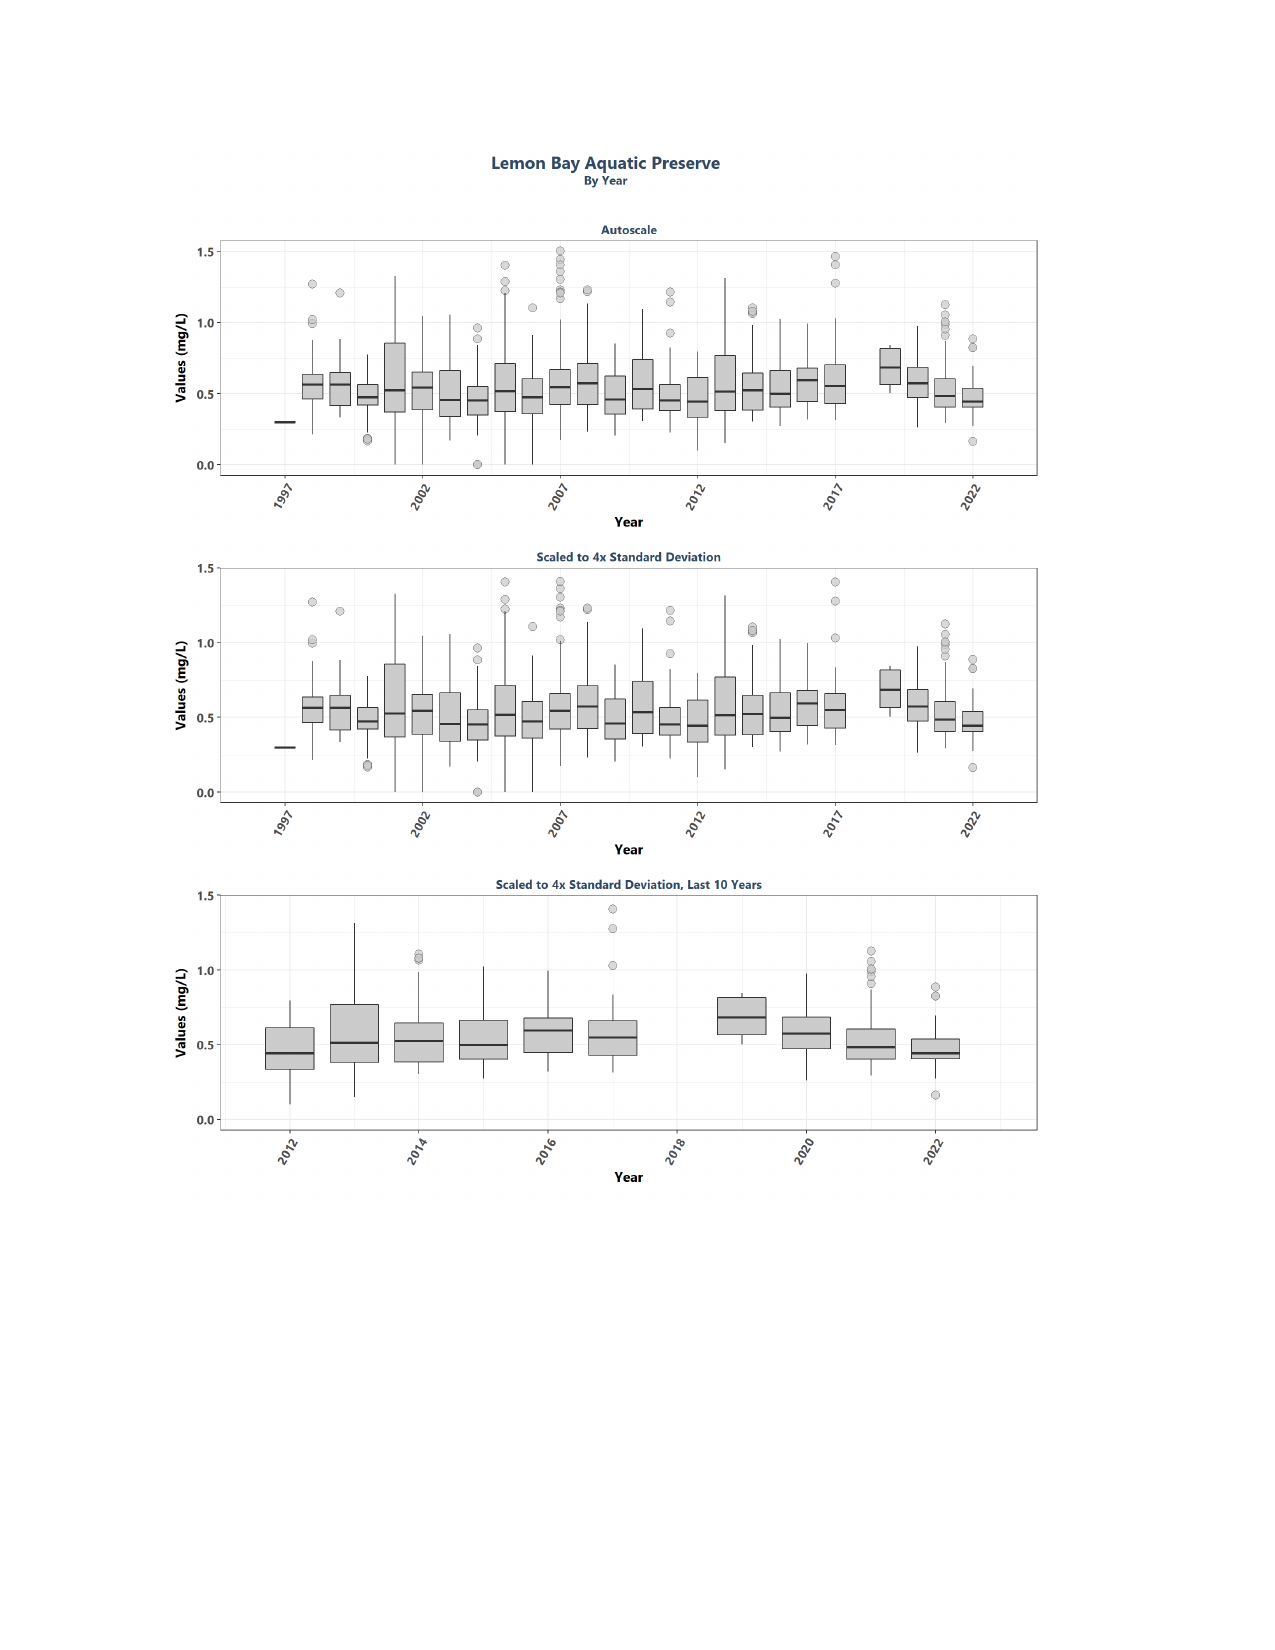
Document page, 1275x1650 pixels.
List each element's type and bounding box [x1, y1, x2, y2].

picture [168, 150, 1044, 1200]
